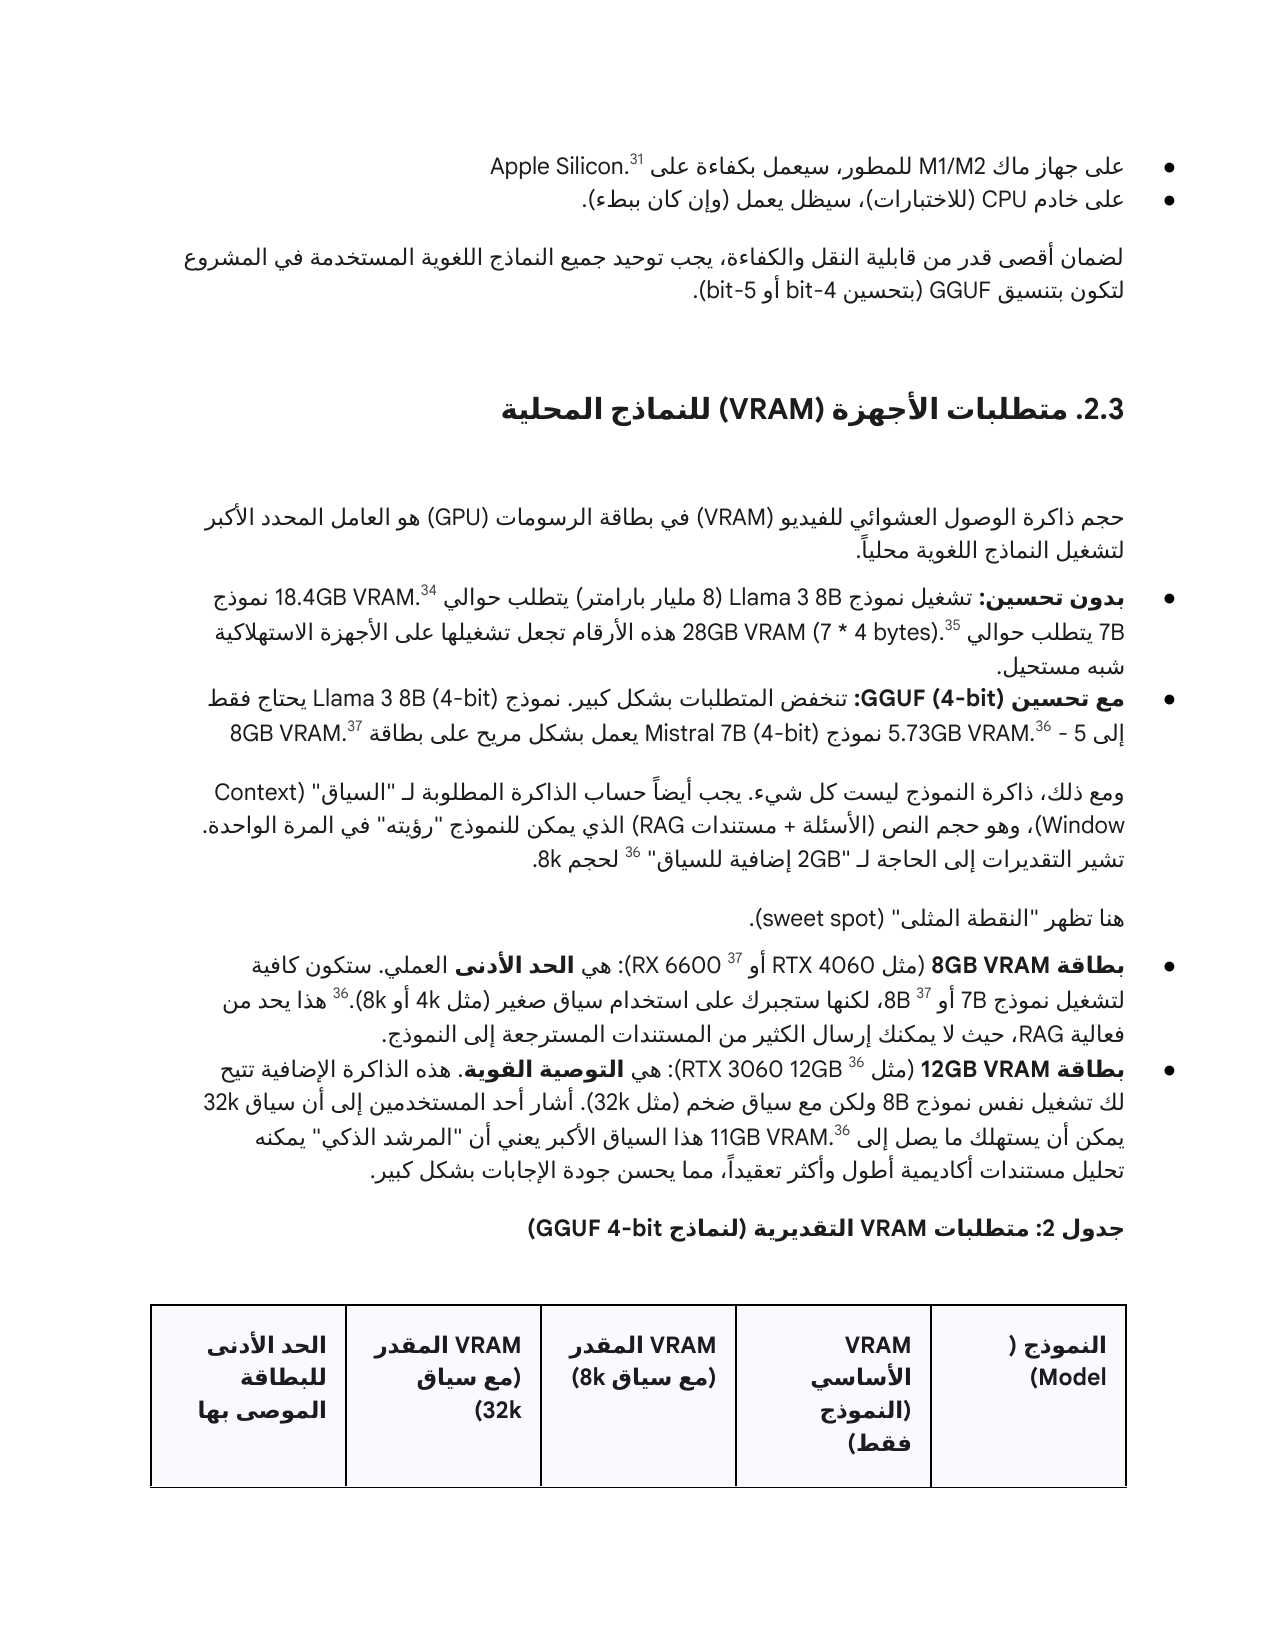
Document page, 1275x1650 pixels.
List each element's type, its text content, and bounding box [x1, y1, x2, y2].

list مع تحسين GGUF (4-bit): تنخفض المتطلبات بشكل كبير. نموذج Llama 3 8B (4-bit) يحتاج فقط إلى 5 - 5.73GB VRAM.36 نموذج Mistral 7B (4-bit) يعمل بشكل مريح على بطاقة 8GB VRAM.37 [198, 685, 1162, 749]
list بطاقة 8GB VRAM (مثل RTX 4060 أو RX 6600 37): هي الحد الأدنى العملي. ستكون كافية لتشغيل نموذج 7B أو 8B 37، لكنها ستجبرك على استخدام سياق صغير (مثل 4k أو 8k).36 هذا يحد من فعالية RAG، حيث لا يمكنك إرسال الكثير من المستندات المسترجعة إلى النموذج. [198, 949, 1162, 1049]
text هنا تظهر "النقطة المثلى" (sweet spot). [150, 904, 1125, 933]
list على خادم CPU (للاختبارات)، سيظل يعمل (وإن كان ببطء). [198, 186, 1162, 214]
table_header النموذج (Model) [932, 1306, 1125, 1486]
text حجم ذاكرة الوصول العشوائي للفيديو (VRAM) في بطاقة الرسومات (GPU) هو العامل المحدد الأكبر لتشغيل النماذج اللغوية محلياً. [150, 503, 1125, 565]
table_header VRAM المقدر (مع سياق 8k) [542, 1306, 735, 1486]
list على جهاز ماك M1/M2 للمطور، سيعمل بكفاءة على Apple Silicon.31 [198, 150, 1162, 181]
text ومع ذلك، ذاكرة النموذج ليست كل شيء. يجب أيضاً حساب الذاكرة المطلوبة لـ "السياق" (Context Window)، وهو حجم النص (الأسئلة + مستندات RAG) الذي يمكن للنموذج "رؤيته" في المرة الواحدة. تشير التقديرات إلى الحاجة لـ "2GB إضافية للسياق" 36 لحجم 8k. [150, 778, 1125, 875]
list بطاقة 12GB VRAM (مثل RTX 3060 12GB 36): هي التوصية القوية. هذه الذاكرة الإضافية تتيح لك تشغيل نفس نموذج 8B ولكن مع سياق ضخم (مثل 32k). أشار أحد المستخدمين إلى أن سياق 32k يمكن أن يستهلك ما يصل إلى 11GB VRAM.36 هذا السياق الأكبر يعني أن "المرشد الذكي" يمكنه تحليل مستندات أكاديمية أطول وأكثر تعقيداً، مما يحسن جودة الإجابات بشكل كبير. [198, 1053, 1162, 1185]
table_header الحد الأدنى للبطاقة الموصى بها [152, 1306, 345, 1486]
table_header VRAM الأساسي (النموذج فقط) [737, 1306, 930, 1486]
table_header VRAM المقدر (مع سياق 32k) [347, 1306, 540, 1486]
text جدول 2: متطلبات VRAM التقديرية (لنماذج GGUF 4-bit) [150, 1214, 1125, 1243]
list بدون تحسين: تشغيل نموذج Llama 3 8B (8 مليار بارامتر) يتطلب حوالي 18.4GB VRAM.34 نموذج 7B يتطلب حوالي 28GB VRAM (7 * 4 bytes).35 هذه الأرقام تجعل تشغيلها على الأجهزة الاستهلاكية شبه مستحيل. [198, 581, 1162, 681]
text لضمان أقصى قدر من قابلية النقل والكفاءة، يجب توحيد جميع النماذج اللغوية المستخدمة في المشروع لتكون بتنسيق GGUF (بتحسين 4-bit أو 5-bit). [150, 243, 1125, 305]
subtitle 2.3. متطلبات الأجهزة (VRAM) للنماذج المحلية [150, 392, 1125, 428]
